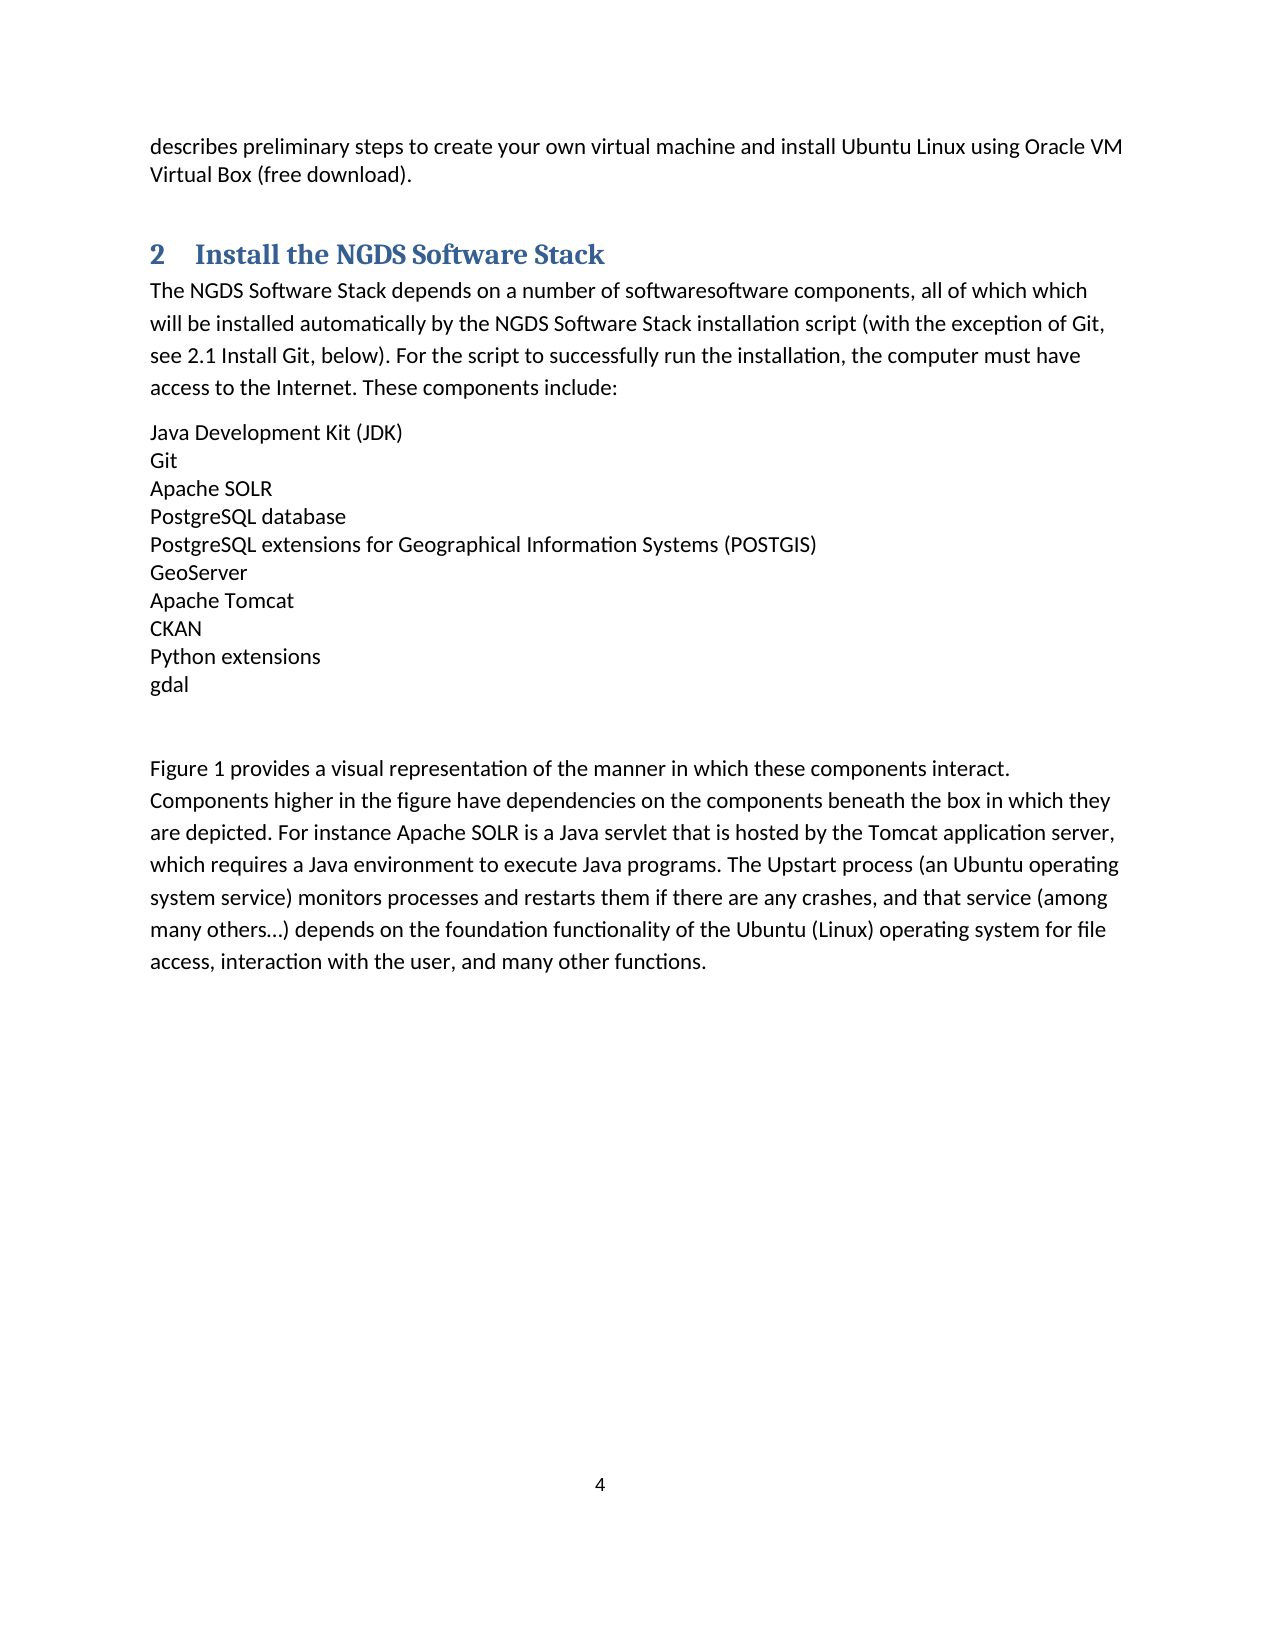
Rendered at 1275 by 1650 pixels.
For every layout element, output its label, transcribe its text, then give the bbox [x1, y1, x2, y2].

subtitle Install the NGDS Software Stack [150, 238, 1125, 272]
list Python extensions [150, 642, 1125, 670]
list Apache Tomcat [150, 586, 1125, 614]
list PostgreSQL database [150, 502, 1125, 530]
text The NGDS Software Stack depends on a number of softwaresoftware components, all of which which will be installed automatically by the NGDS Software Stack installation script (with the exception of Git, see 3.1 t, below). For the script to successfully run the installation, the computer must have access to the Internet. These components include: [150, 277, 1125, 401]
list PostgreSQL extensions for Geographical Information Systems (POSTGIS) [150, 530, 1125, 558]
text Figure 1 provides a visual representation of the manner in which these components interact. Components higher in the figure have dependencies on the components beneath the box in which they are depicted. For instance Apache SOLR is a Java servlet that is hosted by the Tomcat application server, which requires a Java environment to execute Java programs. The Upstart process (an Ubuntu operating system service) monitors processes and restarts them if there are any crashes, and that service (among many others…) depends on the foundation functionality of the Ubuntu (Linux) operating system for file access, interaction with the user, and many other functions. [150, 754, 1125, 975]
list gdal [150, 670, 1125, 698]
list Git [150, 446, 1125, 474]
list GeoServer [150, 558, 1125, 586]
list Apache SOLR [150, 474, 1125, 502]
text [150, 132, 1125, 188]
list CKAN [150, 614, 1125, 642]
list Java Development Kit (JDK) [150, 418, 1125, 446]
